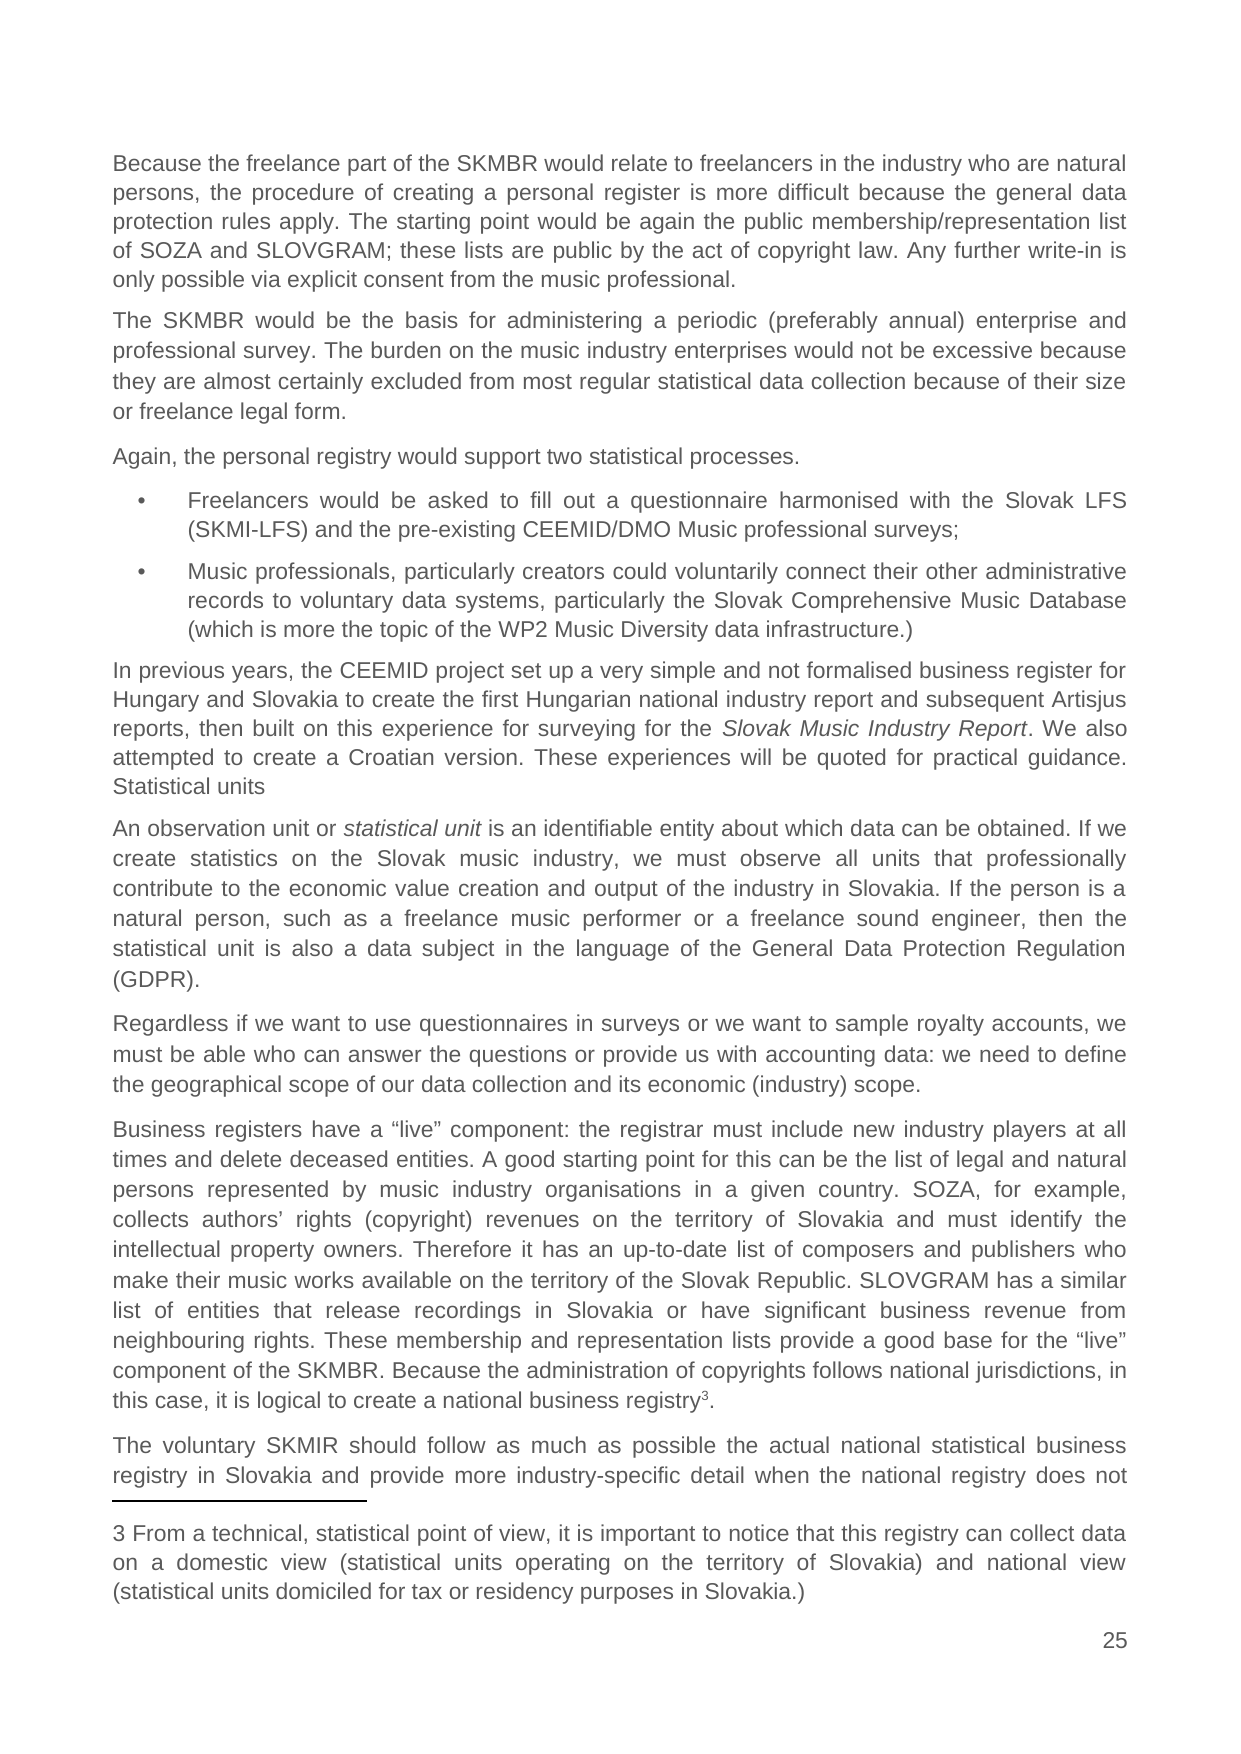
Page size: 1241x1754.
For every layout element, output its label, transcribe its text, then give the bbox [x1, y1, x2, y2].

text Again, the personal registry would support two statistical processes. [112, 443, 1128, 469]
text Business registers have a “live” component: the registrar must include new industry players at all times and delete deceased entities. A good starting point for this can be the list of legal and natural persons represented by music industry organisations in a given country. SOZA, for example, collects authors’ rights (copyright) revenues on the territory of Slovakia and must identify the intellectual property owners. Therefore it has an up-to-date list of composers and publishers who make their music works available on the territory of the Slovak Republic. SLOVGRAM has a similar list of entities that release recordings in Slovakia or have significant business revenue from neighbouring rights. These membership and representation lists provide a good base for the “live” component of the SKMBR. Because the administration of copyrights follows national jurisdictions, in this case, it is logical to create a national business registry. [112, 1116, 1128, 1414]
text The SKMBR would be the basis for administering a periodic (preferably annual) enterprise and professional survey. The burden on the music industry enterprises would not be excessive because they are almost certainly excluded from most regular statistical data collection because of their size or freelance legal form. [112, 307, 1128, 424]
text Regardless if we want to use questionnaires in surveys or we want to sample royalty accounts, we must be able who can answer the questions or provide us with accounting data: we need to define the geographical scope of our data collection and its economic (industry) scope. [112, 1010, 1128, 1097]
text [112, 1432, 1128, 1489]
list Freelancers would be asked to fill out a questionnaire harmonised with the Slovak LFS (SKMI-LFS) and the pre-existing CEEMID/DMO Music professional surveys; [137, 487, 1128, 543]
list Music professionals, particularly creators could voluntarily connect their other administrative records to voluntary data systems, particularly the Slovak Comprehensive Music Database (which is more the topic of the WP2 Music Diversity data infrastructure.) [137, 558, 1128, 642]
text An observation unit or statistical unit is an identifiable entity about which data can be obtained. If we create statistics on the Slovak music industry, we must observe all units that professionally contribute to the economic value creation and output of the industry in Slovakia. If the person is a natural person, such as a freelance music performer or a freelance sound engineer, then the statistical unit is also a data subject in the language of the General Data Protection Regulation (GDPR). [112, 814, 1128, 992]
